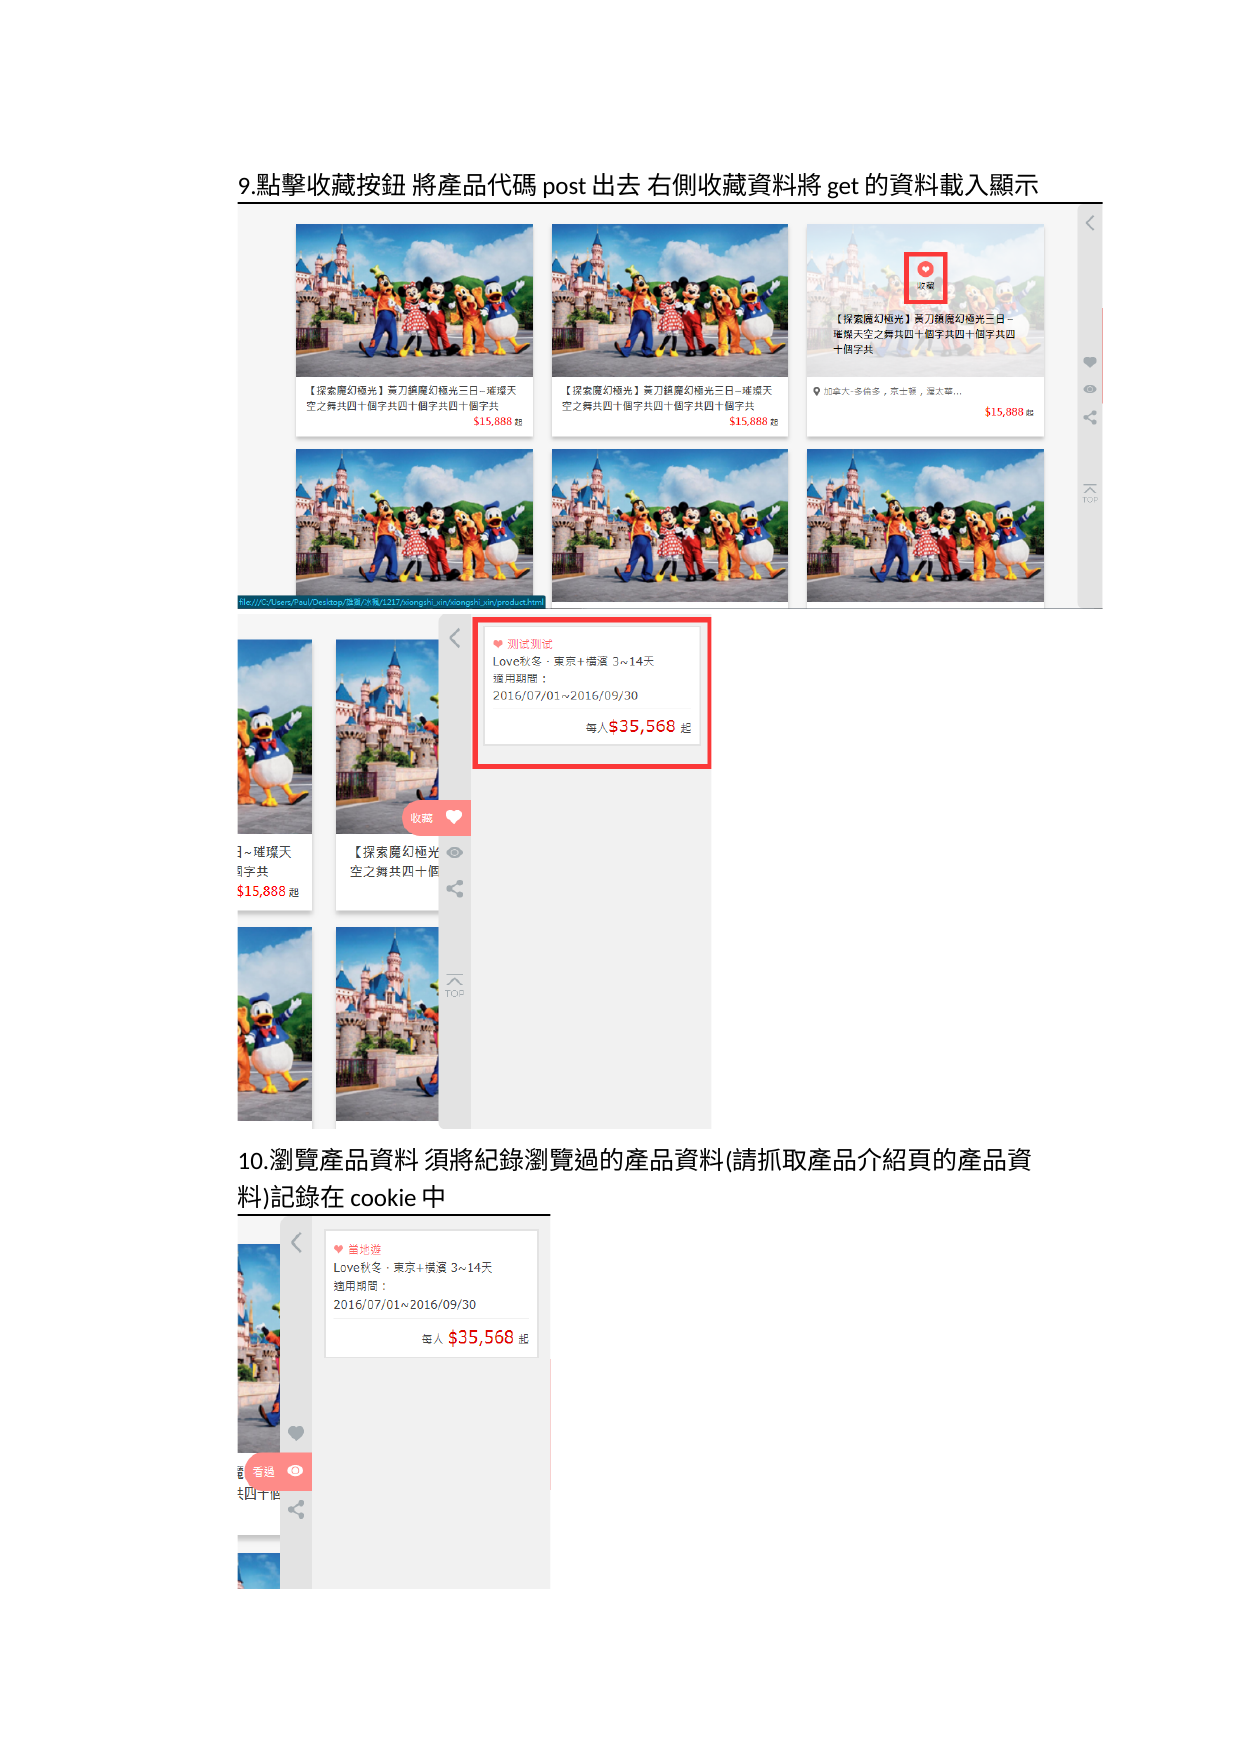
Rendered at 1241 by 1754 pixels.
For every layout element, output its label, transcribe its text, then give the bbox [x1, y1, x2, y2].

picture [237, 202, 1103, 609]
picture [237, 614, 712, 1129]
picture [237, 1214, 551, 1589]
list 10.瀏覽產品資料 須將紀錄瀏覽過的產品資料(請抓取產品介紹頁的產品資料)記錄在cookie中 [237, 1139, 1053, 1214]
list 9.點擊收藏按鈕 將產品代碼post出去 右側收藏資料將get的資料載入顯示 [237, 164, 1053, 202]
